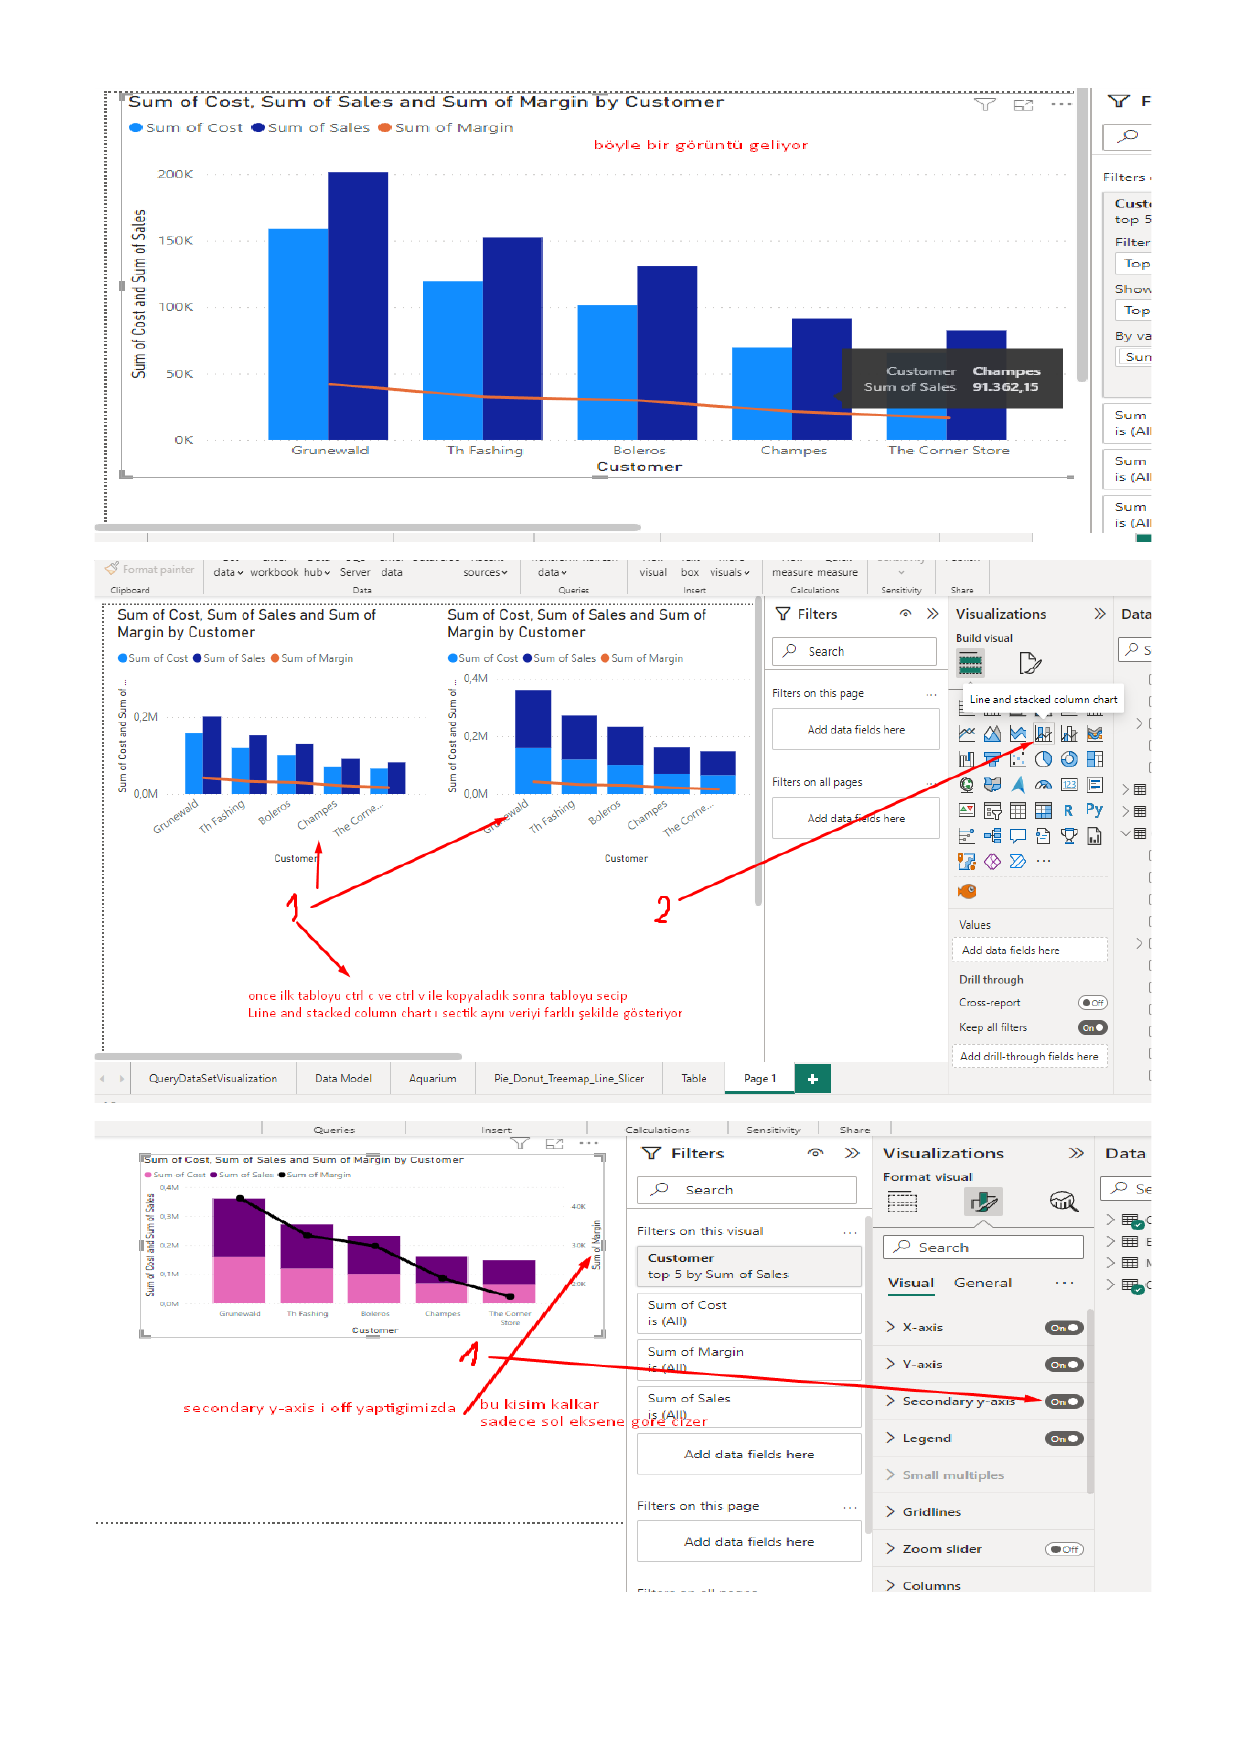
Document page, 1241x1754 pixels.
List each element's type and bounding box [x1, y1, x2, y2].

picture [94, 88, 1152, 542]
picture [94, 560, 1152, 1103]
picture [94, 1121, 1152, 1592]
